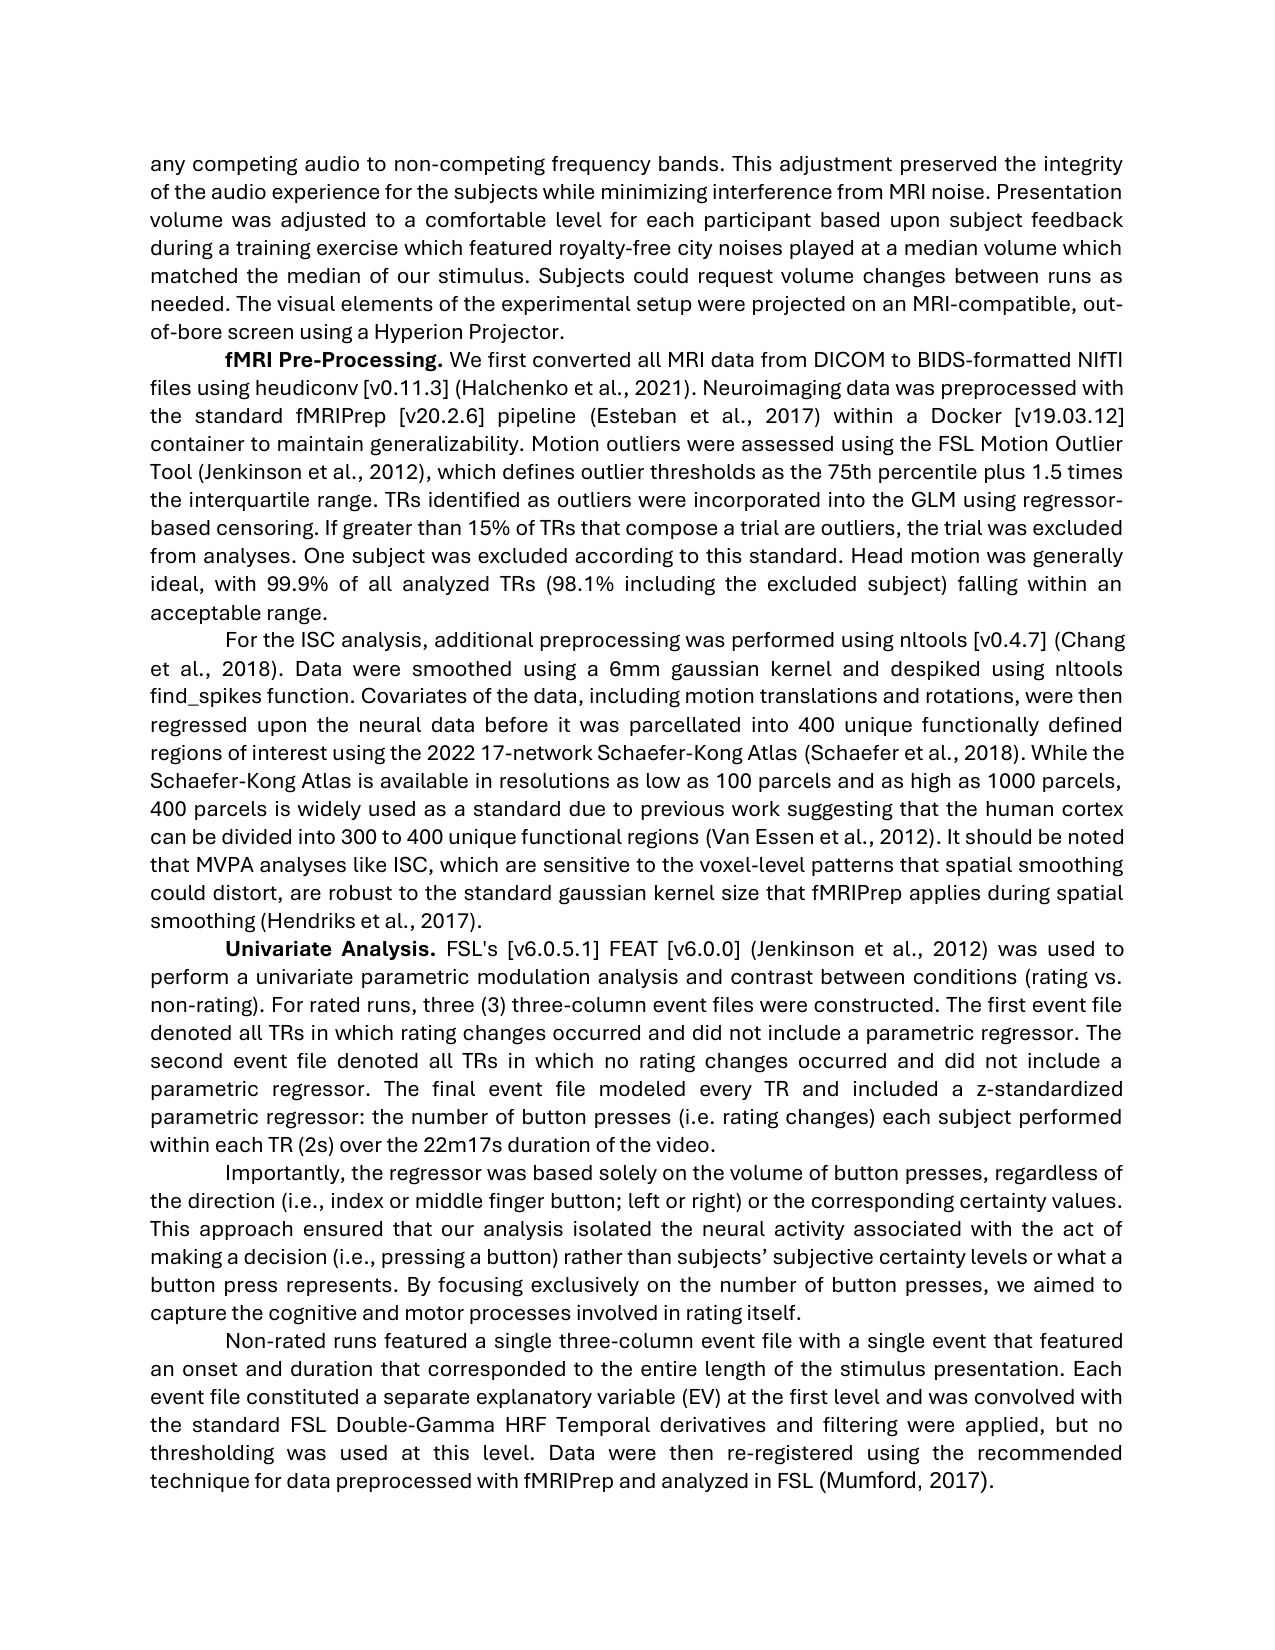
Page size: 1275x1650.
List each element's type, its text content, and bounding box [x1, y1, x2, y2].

text Univariate Analysis. FSL's [v6.0.5.1] FEAT [v6.0.0] (Jenkinson et al., 2012) was used to perform a univariate parametric modulation analysis and contrast between conditions (rating vs. non-rating). For rated runs, three (3) three-column event files were constructed. The first event file denoted all TRs in which rating changes occurred and did not include a parametric regressor. The second event file denoted all TRs in which no rating changes occurred and did not include a parametric regressor. The final event file modeled every TR and included a z-standardized parametric regressor: the number of button presses (i.e. rating changes) each subject performed within each TR (2s) over the 22m17s duration of the video. [150, 934, 1125, 1159]
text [150, 150, 1125, 346]
text Importantly, the regressor was based solely on the volume of button presses, regardless of the direction (i.e., index or middle finger button; left or right) or the corresponding certainty values. This approach ensured that our analysis isolated the neural activity associated with the act of making a decision (i.e., pressing a button) rather than subjects’ subjective certainty levels or what a button press represents. By focusing exclusively on the number of button presses, we aimed to capture the cognitive and motor processes involved in rating itself. [150, 1159, 1125, 1327]
text Non-rated runs featured a single three-column event file with a single event that featured an onset and duration that corresponded to the entire length of the stimulus presentation. Each event file constituted a separate explanatory variable (EV) at the first level and was convolved with the standard FSL Double-Gamma HRF Temporal derivatives and filtering were applied, but no thresholding was used at this level. Data were then re-registered using the recommended technique for data preprocessed with fMRIPrep and analyzed in FSL (Mumford, 2017). [150, 1327, 1125, 1495]
text For the ISC analysis, additional preprocessing was performed using nltools [v0.4.7] (Chang et al., 2018). Data were smoothed using a 6mm gaussian kernel and despiked using nltools find_spikes function. Covariates of the data, including motion translations and rotations, were then regressed upon the neural data before it was parcellated into 400 unique functionally defined regions of interest using the 2022 17-network Schaefer-Kong Atlas (Schaefer et al., 2018). While the Schaefer-Kong Atlas is available in resolutions as low as 100 parcels and as high as 1000 parcels, 400 parcels is widely used as a standard due to previous work suggesting that the human cortex can be divided into 300 to 400 unique functional regions (Van Essen et al., 2012). It should be noted that MVPA analyses like ISC, which are sensitive to the voxel-level patterns that spatial smoothing could distort, are robust to the standard gaussian kernel size that fMRIPrep applies during spatial smoothing (Hendriks et al., 2017). [150, 626, 1125, 934]
text fMRI Pre-Processing. We first converted all MRI data from DICOM to BIDS-formatted NIfTI files using heudiconv [v0.11.3] (Halchenko et al., 2021). Neuroimaging data was preprocessed with the standard fMRIPrep [v20.2.6] pipeline (Esteban et al., 2017) within a Docker [v19.03.12] container to maintain generalizability. Motion outliers were assessed using the FSL Motion Outlier Tool (Jenkinson et al., 2012), which defines outlier thresholds as the 75th percentile plus 1.5 times the interquartile range. TRs identified as outliers were incorporated into the GLM using regressor-based censoring. If greater than 15% of TRs that compose a trial are outliers, the trial was excluded from analyses. One subject was excluded according to this standard. Head motion was generally ideal, with 99.9% of all analyzed TRs (98.1% including the excluded subject) falling within an acceptable range. [150, 346, 1125, 626]
